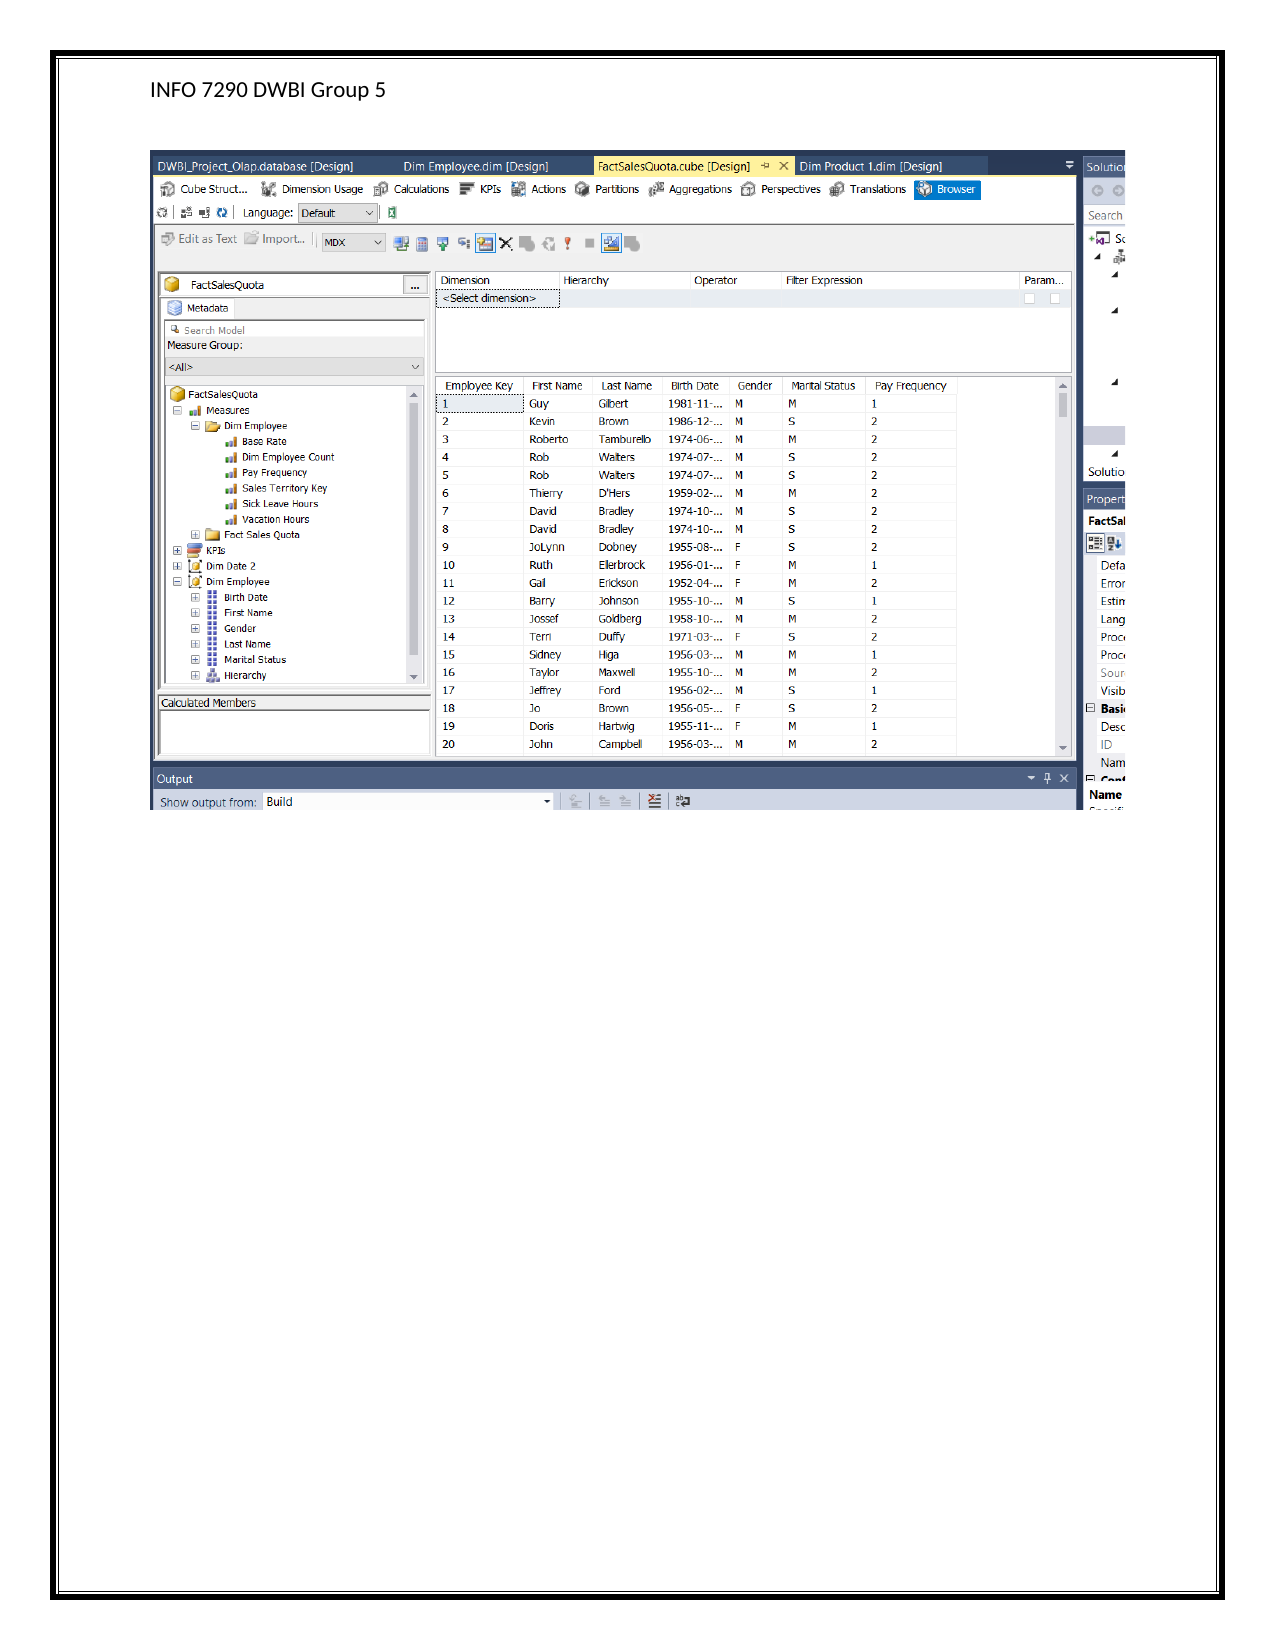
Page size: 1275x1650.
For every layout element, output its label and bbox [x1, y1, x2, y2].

picture [150, 150, 1125, 810]
